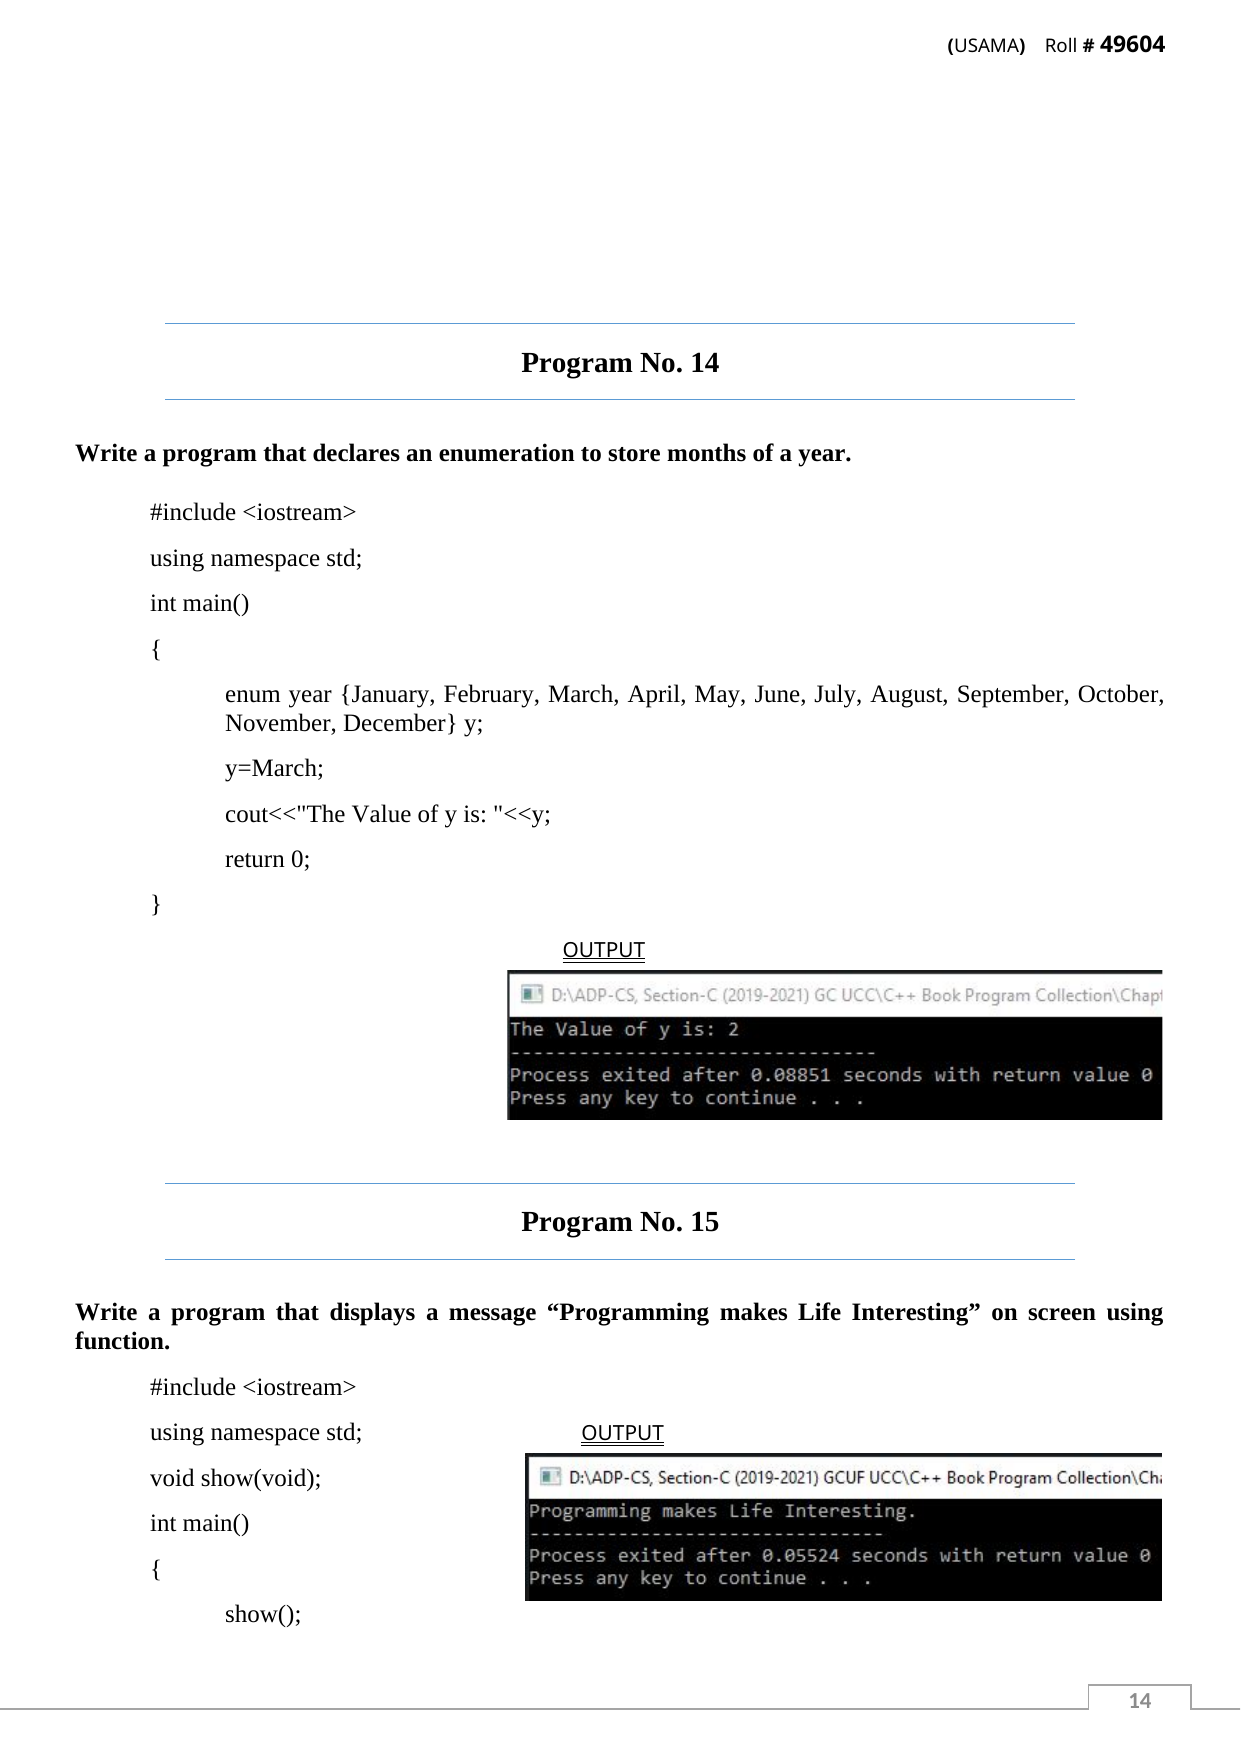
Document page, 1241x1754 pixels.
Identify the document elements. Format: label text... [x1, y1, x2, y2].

text #include <iostream> [150, 497, 1165, 526]
text { [150, 1554, 525, 1583]
text using namespace std; [150, 543, 1165, 572]
text #include <iostream> [150, 1372, 1165, 1400]
picture [525, 1453, 1162, 1601]
text Program No. 14 [165, 324, 1075, 399]
text } [150, 889, 1165, 918]
text cout<<"The Value of y is: "<<y; [150, 799, 1165, 827]
text Write a program that displays a message “Programming makes Life Interesting” on screen using function. [75, 1297, 1165, 1355]
text Write a program that declares an enumeration to store months of a year. [75, 438, 1165, 466]
text Program No. 15 [165, 1184, 1075, 1259]
picture [507, 970, 1163, 1120]
text y=March; [150, 753, 1165, 782]
text enum year {January, February, March, April, May, June, July, August, September, October, November, December} y; [225, 679, 1165, 737]
text void show(void); [150, 1463, 525, 1492]
text show(); [150, 1599, 1165, 1628]
text int main() [150, 1508, 525, 1537]
text return 0; [150, 844, 1165, 873]
text { [150, 634, 1165, 662]
text using namespace std; OUTPUT [150, 1417, 1165, 1446]
text OUTPUT [75, 935, 1165, 963]
text int main() [150, 588, 1165, 617]
